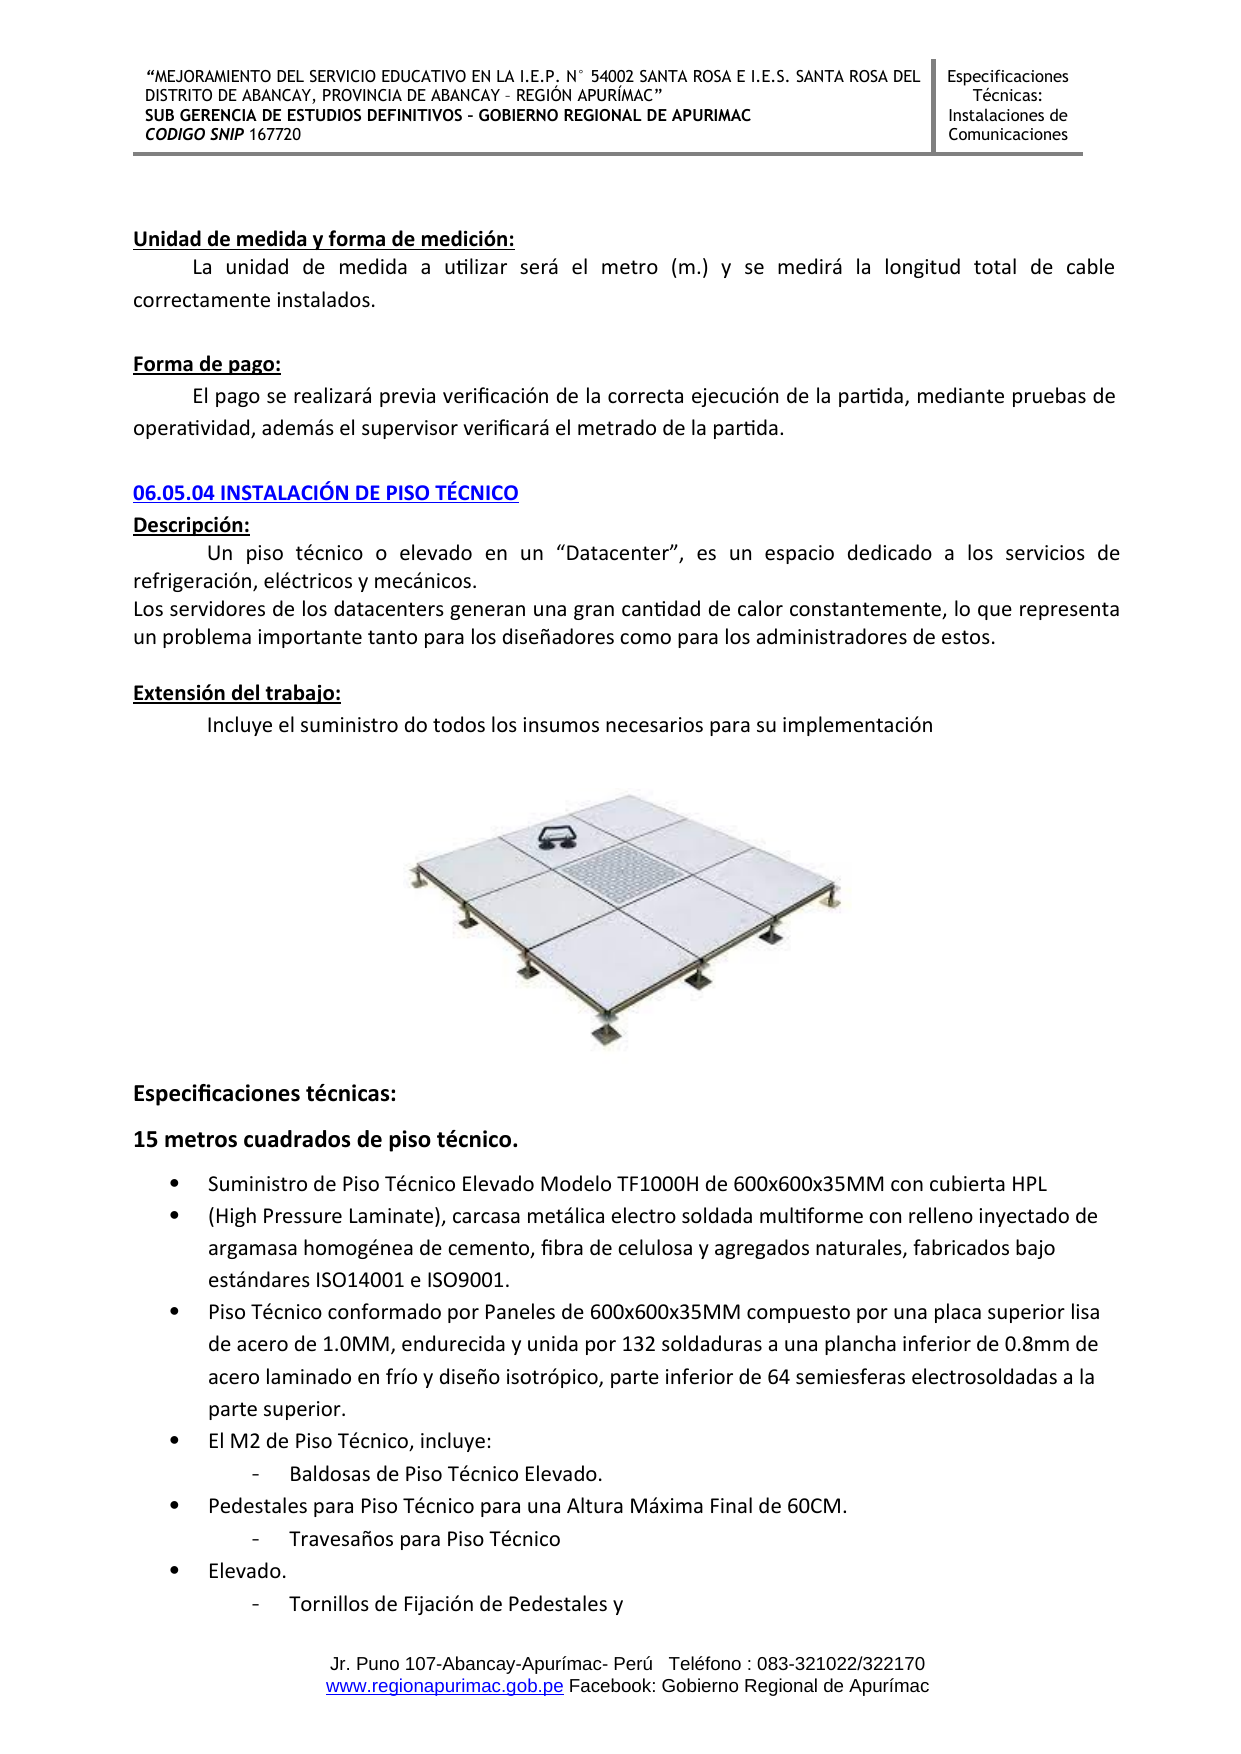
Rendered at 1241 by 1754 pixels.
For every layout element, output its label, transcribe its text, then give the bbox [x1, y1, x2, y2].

text Descripción: [133, 510, 1122, 538]
text Especificaciones técnicas: [133, 1077, 1122, 1108]
list Forma de pago: [133, 349, 1117, 377]
list Pedestales para Piso Técnico para una Altura Máxima Final de 60CM. [170, 1491, 1122, 1519]
text 15 metros cuadrados de piso técnico. [133, 1123, 1122, 1153]
text Incluye el suministro do todos los insumos necesarios para su implementación [133, 710, 1117, 738]
list Elevado. [170, 1557, 1122, 1584]
list Baldosas de Piso Técnico Elevado. [252, 1458, 1122, 1487]
list Piso Técnico conformado por Paneles de 600x600x35MM compuesto por una placa superior lisa de acero de 1.0MM, endurecida y unida por 132 soldaduras a una plancha inferior de 0.8mm de acero laminado en frío y diseño isotrópico, parte inferior de 64 semiesferas electrosoldadas a la parte superior. [170, 1297, 1122, 1422]
list La unidad de medida a utilizar será el metro (m.) y se medirá la longitud total de cable correctamente instalados. [133, 252, 1117, 313]
list 06.05.04 INSTALACIÓN DE PISO TÉCNICO [133, 478, 1117, 506]
text Un piso técnico o elevado en un “Datacenter”, es un espacio dedicado a los servicios de refrigeración, eléctricos y mecánicos. [133, 538, 1122, 594]
text Los servidores de los datacenters generan una gran cantidad de calor constantemente, lo que representa un problema importante tanto para los diseñadores como para los administradores de estos. [133, 594, 1122, 650]
list Tornillos de Fijación de Pedestales y [252, 1589, 1122, 1617]
list Travesaños para Piso Técnico [252, 1523, 1122, 1552]
text Unidad de medida y forma de medición: [133, 224, 1122, 252]
list Suministro de Piso Técnico Elevado Modelo TF1000H de 600x600x35MM con cubierta HPL [170, 1169, 1122, 1197]
text Extensión del trabajo: [133, 678, 1117, 706]
list El M2 de Piso Técnico, incluye: [170, 1426, 1122, 1454]
picture [403, 788, 852, 1064]
list (High Pressure Laminate), carcasa metálica electro soldada multiforme con relleno inyectado de argamasa homogénea de cemento, fibra de celulosa y agregados naturales, fabricados bajo estándares ISO14001 e ISO9001. [170, 1201, 1122, 1293]
